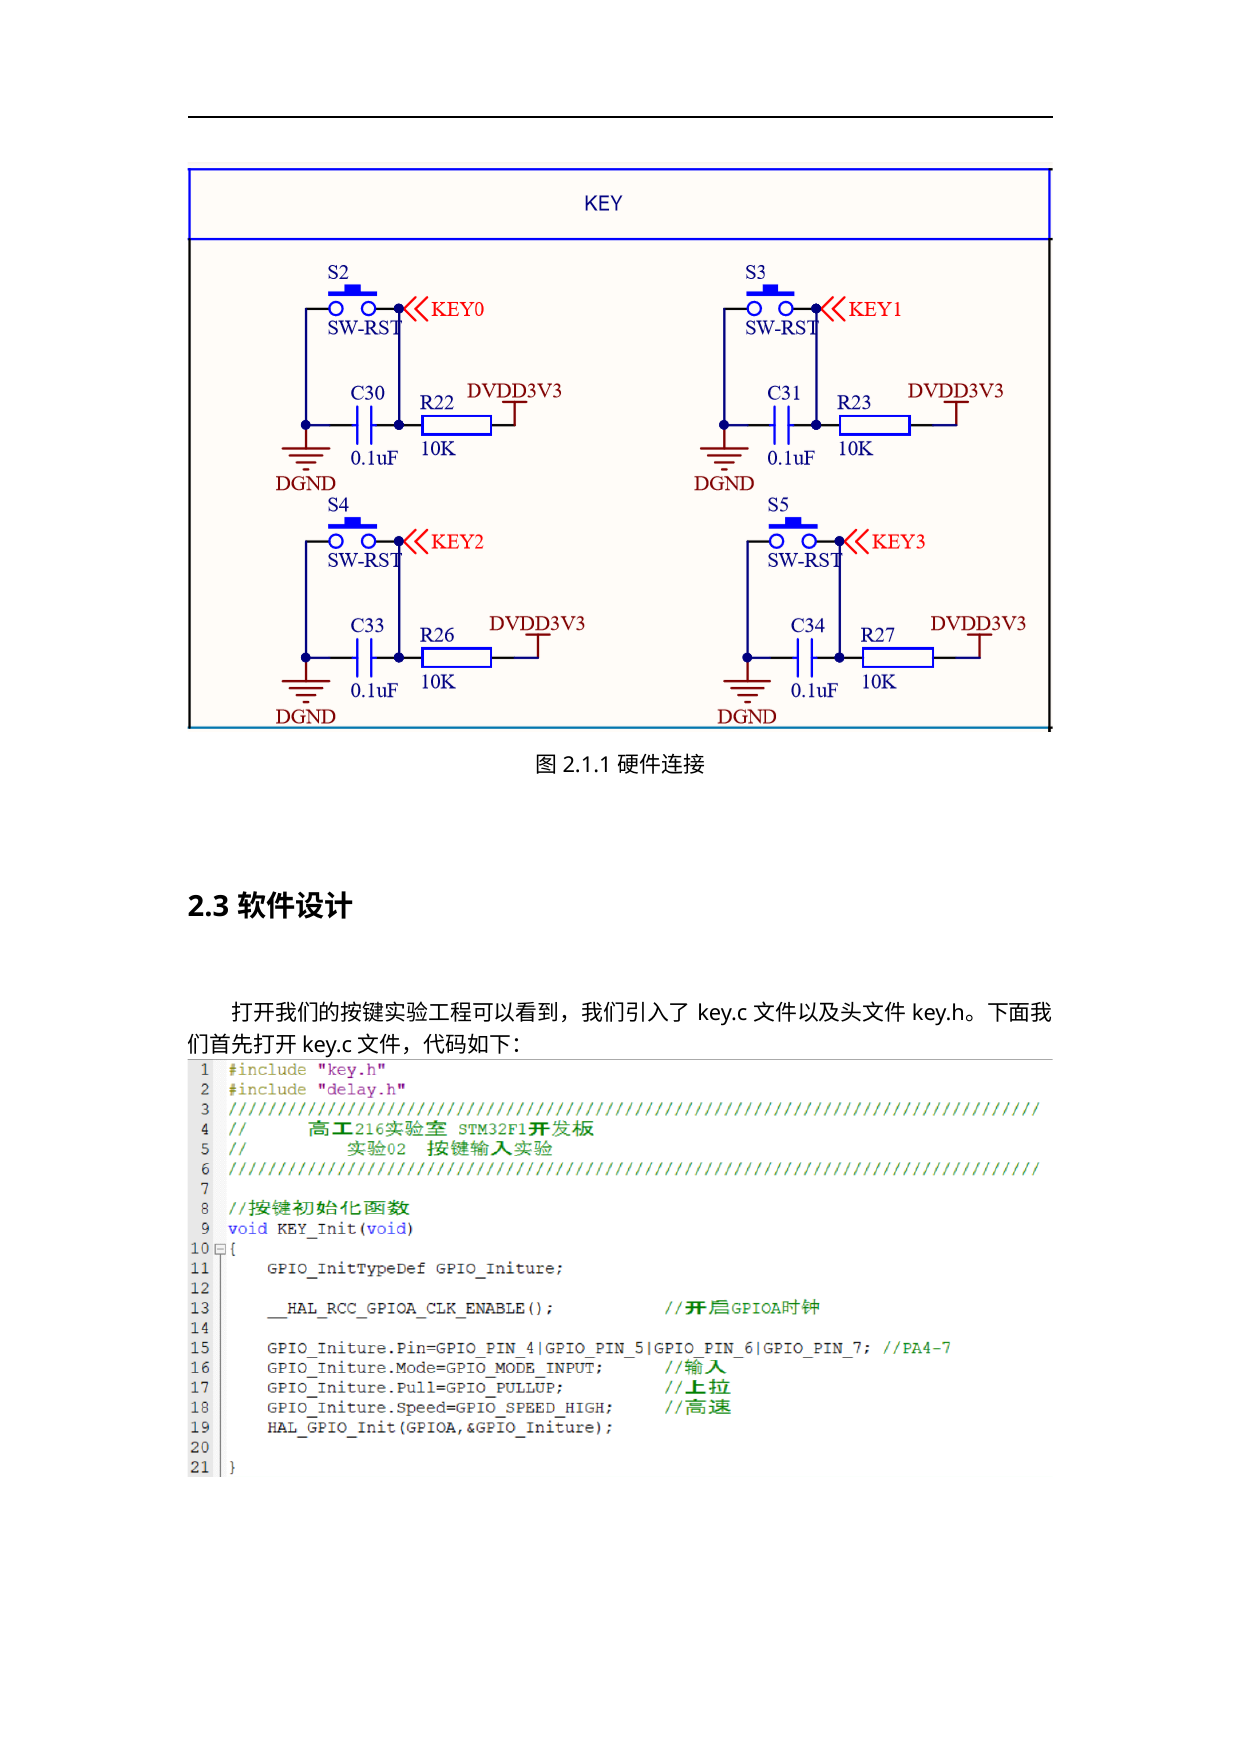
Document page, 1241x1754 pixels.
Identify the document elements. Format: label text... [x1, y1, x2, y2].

subtitle 2.3 软件设计 [187, 872, 1053, 937]
text 打开我们的按键实验工程可以看到，我们引入了 key.c 文件以及头文件 key.h。下面我们首先打开 key.c 文件，代码如下： [187, 994, 1053, 1059]
text 图 2.1.1 硬件连接 [187, 747, 1053, 779]
picture [187, 1059, 1053, 1477]
picture [187, 162, 1053, 732]
